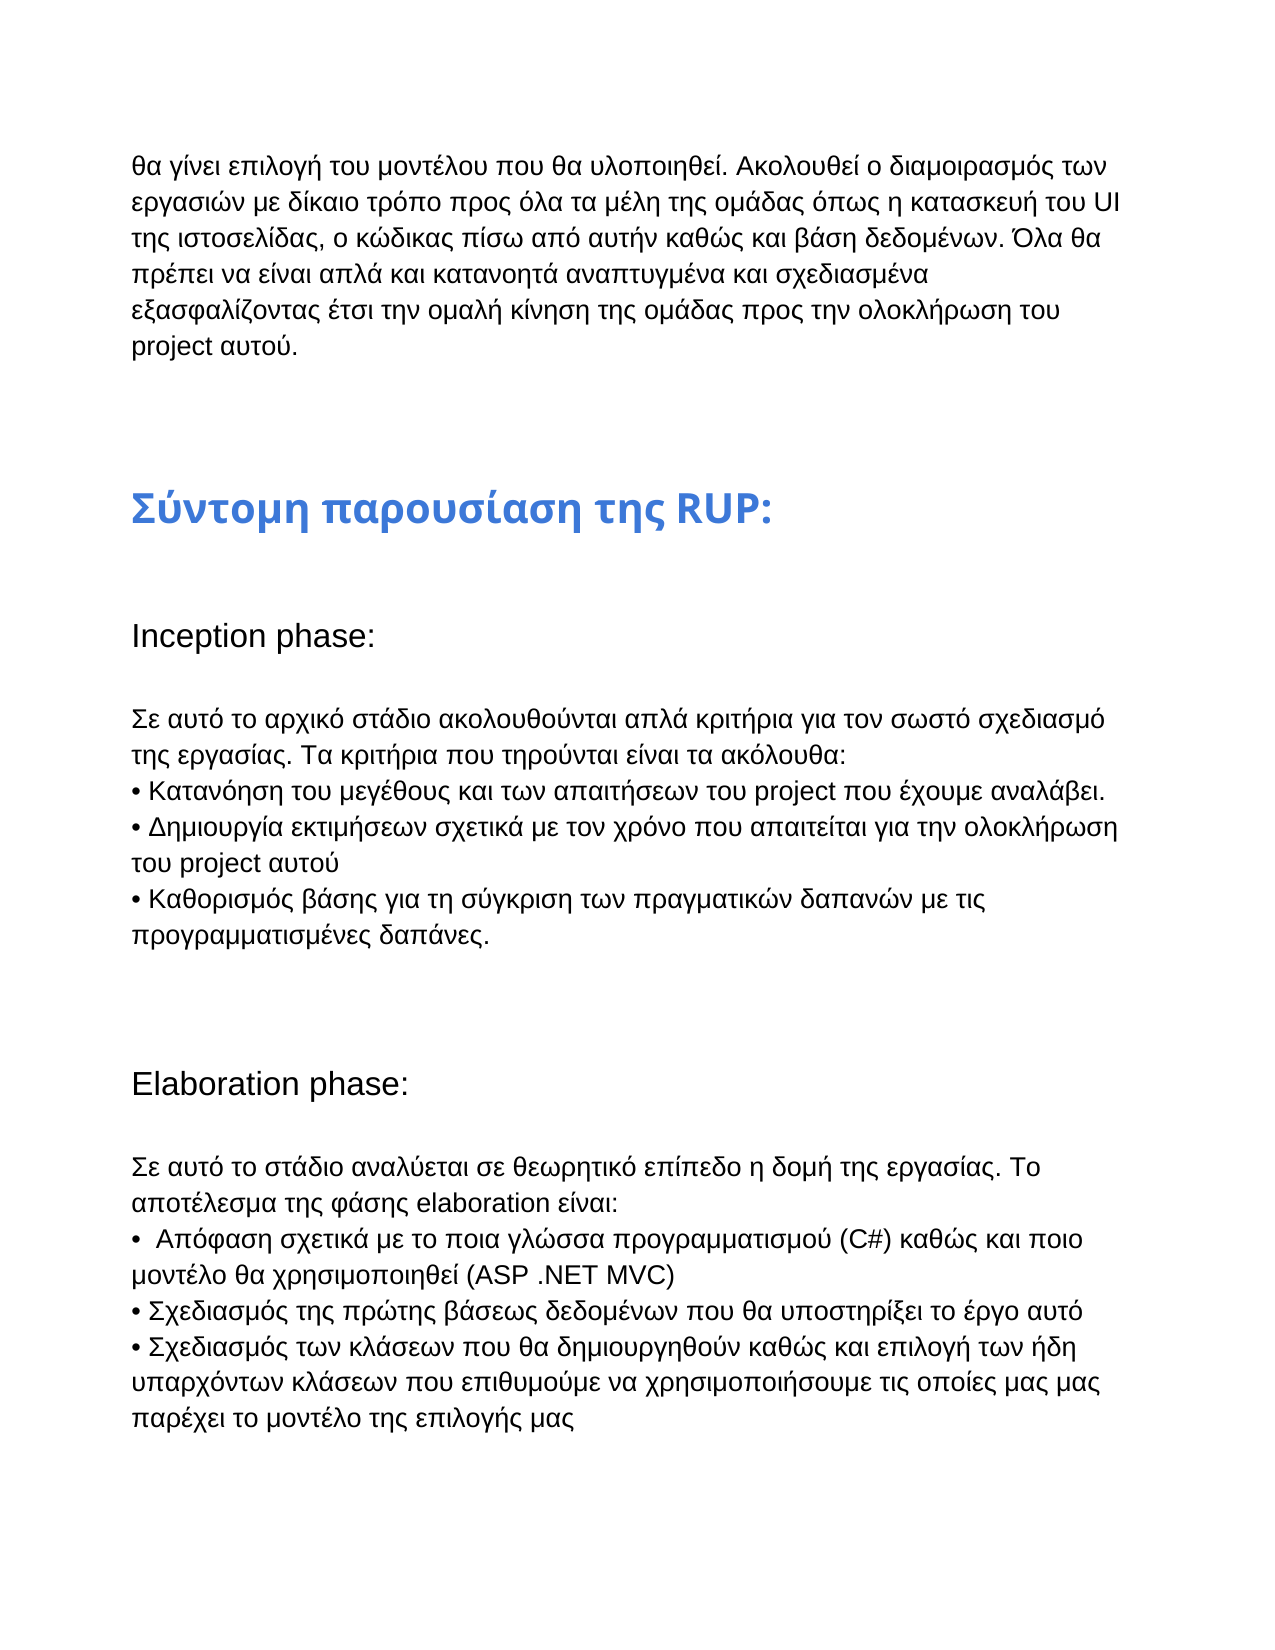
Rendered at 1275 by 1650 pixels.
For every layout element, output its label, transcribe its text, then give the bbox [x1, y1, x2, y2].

text • Κατανόηση του μεγέθους και των απαιτήσεων του project που έχουμε αναλάβει. [131, 775, 1125, 806]
text Σε αυτό το αρχικό στάδιο ακολουθούνται απλά κριτήρια για τον σωστό σχεδιασμό της εργασίας. Τα κριτήρια που τηρούνται είναι τα ακόλουθα: [131, 703, 1125, 770]
subtitle Elaboration phase: [131, 1064, 1125, 1102]
text • Σχεδιασμός των κλάσεων που θα δημιουργηθούν καθώς και επιλογή των ήδη υπαρχόντων κλάσεων που επιθυμούμε να χρησιμοποιήσουμε τις οποίες μας μας παρέχει το μοντέλο της επιλογής μας [131, 1331, 1125, 1434]
text • Απόφαση σχετικά με το ποια γλώσσα προγραμματισμού (C#) καθώς και ποιο μοντέλο θα χρησιμοποιηθεί (ASP .NET MVC) [131, 1223, 1125, 1290]
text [131, 150, 1125, 361]
text • Καθορισμός βάσης για τη σύγκριση των πραγματικών δαπανών με τις προγραμματισμένες δαπάνες. [131, 883, 1125, 950]
text • Σχεδιασμός της πρώτης βάσεως δεδομένων που θα υποστηρίξει το έργο αυτό [131, 1294, 1125, 1326]
text Σε αυτό το στάδιο αναλύεται σε θεωρητικό επίπεδο η δομή της εργασίας. Το αποτέλεσμα της φάσης elaboration είναι: [131, 1151, 1125, 1218]
subtitle Σύντομη παρουσίαση της RUP: [131, 479, 1125, 536]
text • Δημιουργία εκτιμήσεων σχετικά με τον χρόνο που απαιτείται για την ολοκλήρωση του project αυτού [131, 811, 1125, 878]
subtitle Inception phase: [131, 616, 1125, 654]
